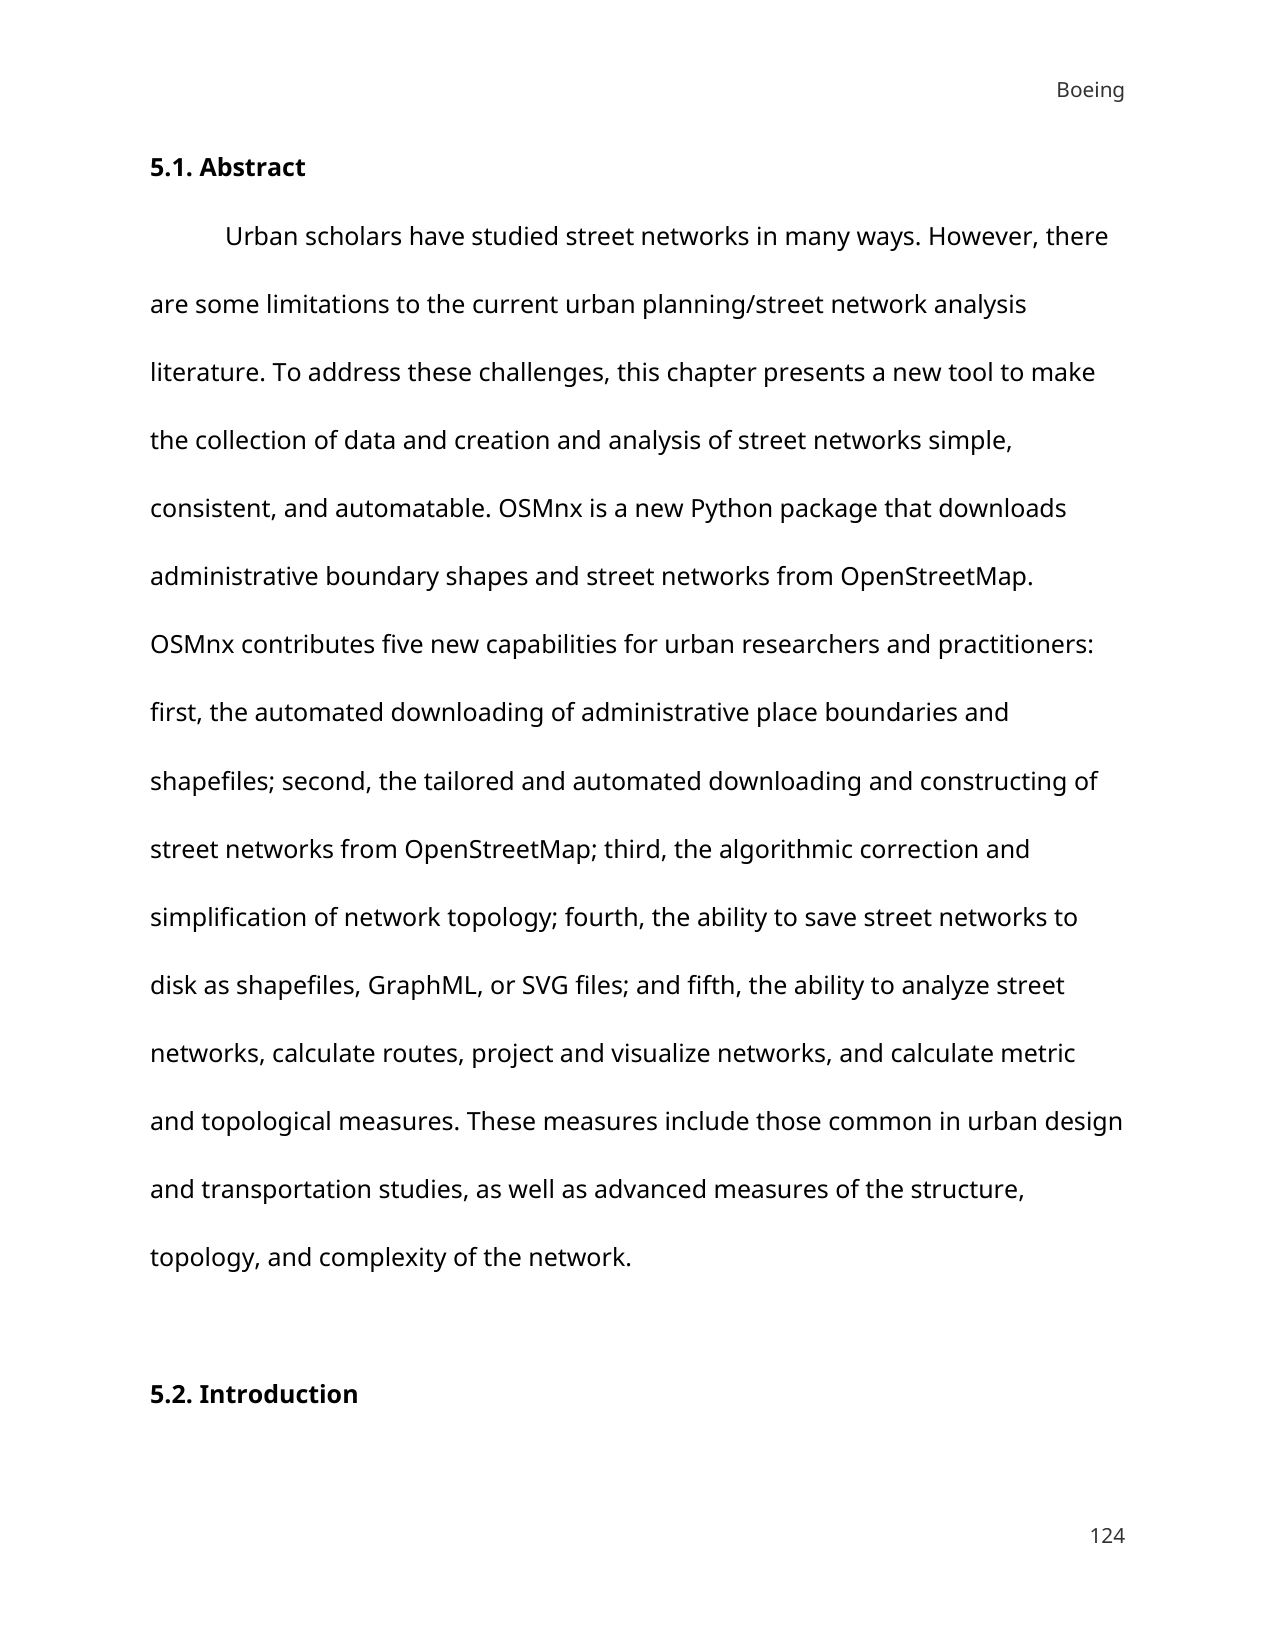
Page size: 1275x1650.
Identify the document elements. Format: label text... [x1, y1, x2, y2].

subtitle Abstract [150, 150, 1125, 184]
subtitle Introduction [150, 1376, 1125, 1410]
text Urban scholars have studied street networks in many ways. However, there are some limitations to the current urban planning/street network analysis literature. To address these challenges, this chapter presents a new tool to make the collection of data and creation and analysis of street networks simple, consistent, and automatable. OSMnx is a new Python package that downloads administrative boundary shapes and street networks from OpenStreetMap. OSMnx contributes five new capabilities for urban researchers and practitioners: first, the automated downloading of administrative place boundaries and shapefiles; second, the tailored and automated downloading and constructing of street networks from OpenStreetMap; third, the algorithmic correction and simplification of network topology; fourth, the ability to save street networks to disk as shapefiles, GraphML, or SVG files; and fifth, the ability to analyze street networks, calculate routes, project and visualize networks, and calculate metric and topological measures. These measures include those common in urban design and transportation studies, as well as advanced measures of the structure, topology, and complexity of the network. [150, 218, 1125, 1274]
